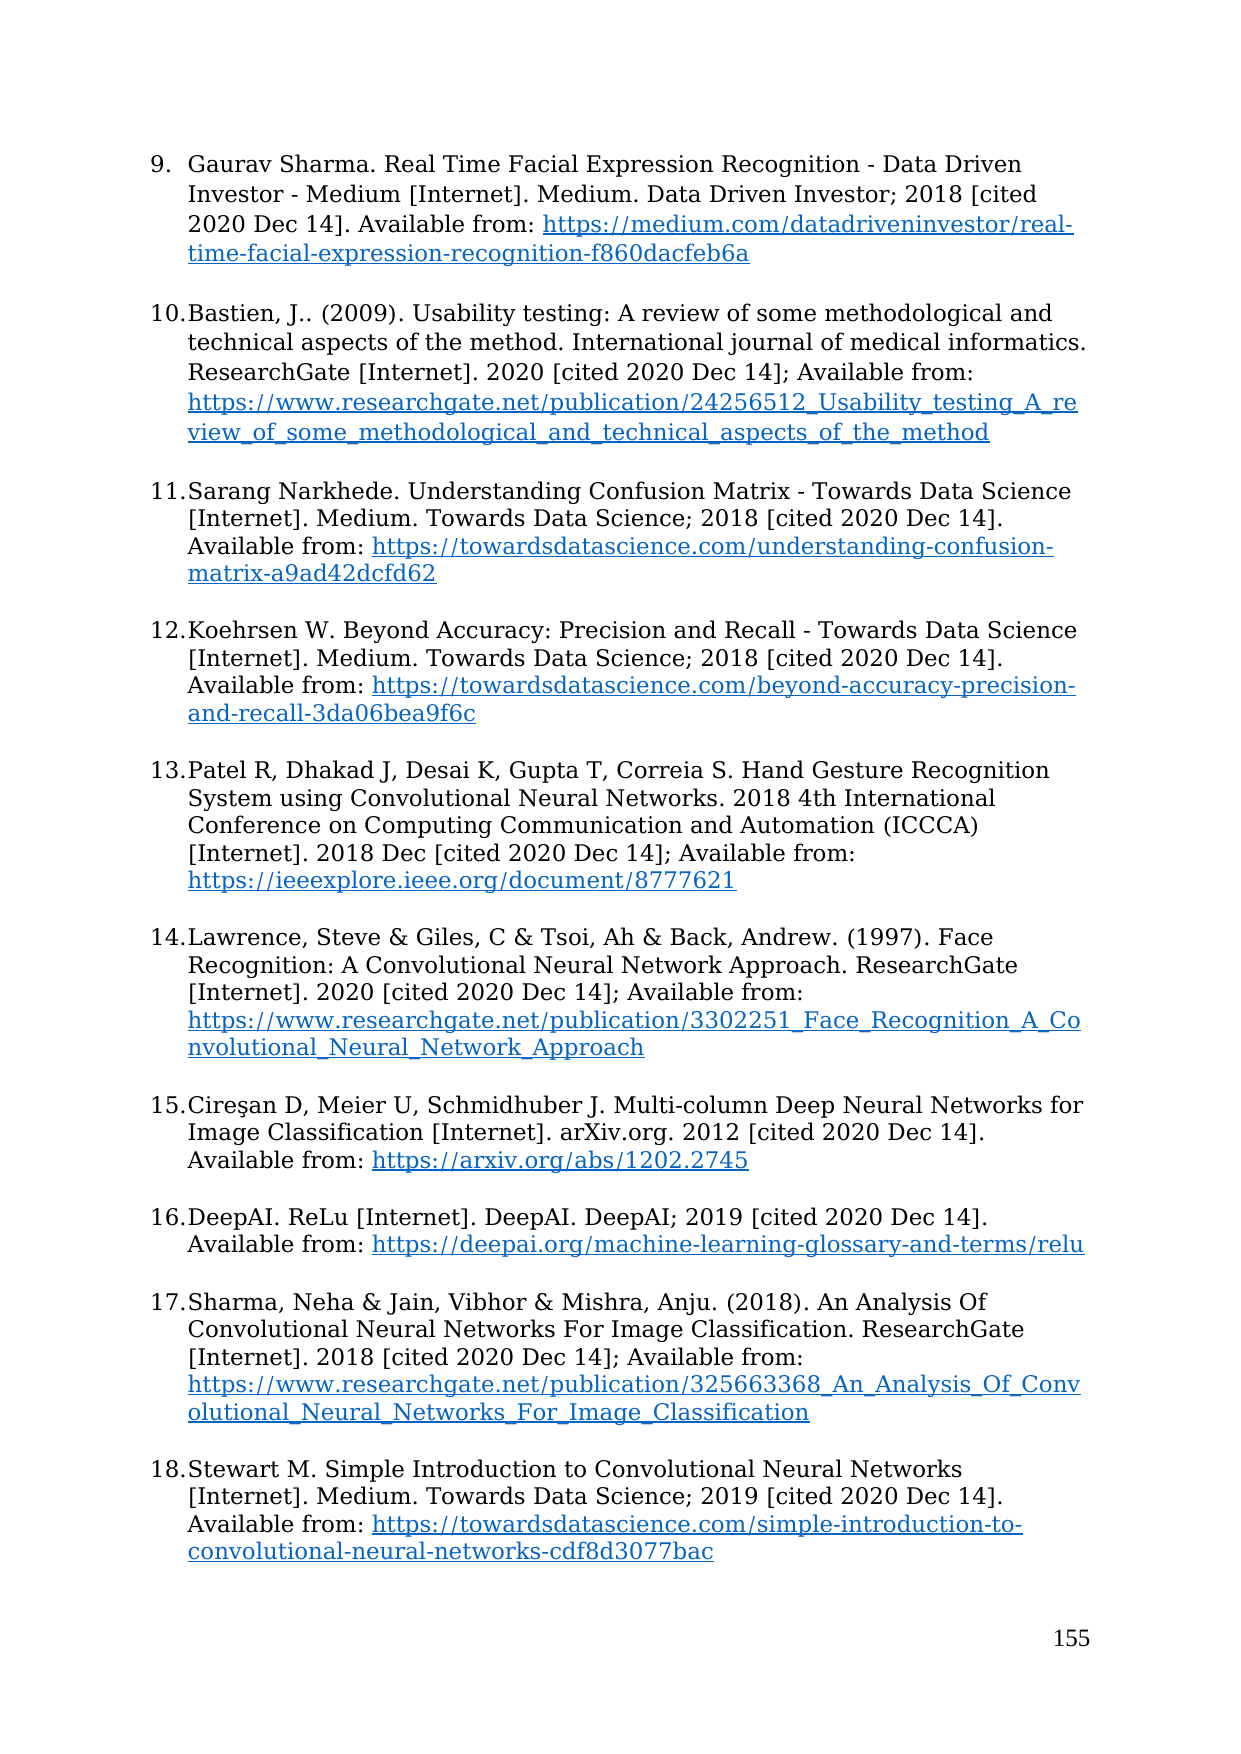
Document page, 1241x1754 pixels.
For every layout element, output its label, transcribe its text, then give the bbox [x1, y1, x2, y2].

list Stewart M. Simple Introduction to Convolutional Neural Networks [Internet]. Medium. Towards Data Science; 2019 [cited 2020 Dec 14]. Available from: https://towardsdatascience.com/simple-introduction-to-convolutional-neural-networks-cdf8d3077bac [150, 1454, 1090, 1564]
list DeepAI. ReLu [Internet]. DeepAI. DeepAI; 2019 [cited 2020 Dec 14]. Available from: https://deepai.org/machine-learning-glossary-and-terms/relu [150, 1202, 1090, 1257]
list Gaurav Sharma. Real Time Facial Expression Recognition - Data Driven Investor - Medium [Internet]. Medium. Data Driven Investor; 2018 [cited 2020 Dec 14]. Available from: https://medium.com/datadriveninvestor/real-time-facial-expression-recognition-f860dacfeb6a [150, 150, 1090, 267]
list Bastien, J.. (2009). Usability testing: A review of some methodological and technical aspects of the method. International journal of medical informatics. ResearchGate [Internet]. 2020 [cited 2020 Dec 14]; Available from: https://www.researchgate.net/publication/24256512_Usability_testing_A_review_of_some_methodological_and_technical_aspects_of_the_method [150, 298, 1090, 445]
list Lawrence, Steve & Giles, C & Tsoi, Ah & Back, Andrew. (1997). Face Recognition: A Convolutional Neural Network Approach. ResearchGate [Internet]. 2020 [cited 2020 Dec 14]; Available from: https://www.researchgate.net/publication/3302251_Face_Recognition_A_Convolutional_Neural_Network_Approach [150, 923, 1090, 1061]
list Sarang Narkhede. Understanding Confusion Matrix - Towards Data Science [Internet]. Medium. Towards Data Science; 2018 [cited 2020 Dec 14]. Available from: https://towardsdatascience.com/understanding-confusion-matrix-a9ad42dcfd62 [150, 477, 1090, 587]
list Cireşan D, Meier U, Schmidhuber J. Multi-column Deep Neural Networks for Image Classification [Internet]. arXiv.org. 2012 [cited 2020 Dec 14]. Available from: https://arxiv.org/abs/1202.2745 [150, 1090, 1090, 1173]
list Sharma, Neha & Jain, Vibhor & Mishra, Anju. (2018). An Analysis Of Convolutional Neural Networks For Image Classification. ResearchGate [Internet]. 2018 [cited 2020 Dec 14]; Available from: https://www.researchgate.net/publication/325663368_An_Analysis_Of_Convolutional_Neural_Networks_For_Image_Classification [150, 1287, 1090, 1425]
list Patel R, Dhakad J, Desai K, Gupta T, Correia S. Hand Gesture Recognition System using Convolutional Neural Networks. 2018 4th International Conference on Computing Communication and Automation (ICCCA) [Internet]. 2018 Dec [cited 2020 Dec 14]; Available from: https://ieeexplore.ieee.org/document/8777621 [150, 756, 1090, 893]
list Koehrsen W. Beyond Accuracy: Precision and Recall - Towards Data Science [Internet]. Medium. Towards Data Science; 2018 [cited 2020 Dec 14]. Available from: https://towardsdatascience.com/beyond-accuracy-precision-and-recall-3da06bea9f6c [150, 616, 1090, 726]
